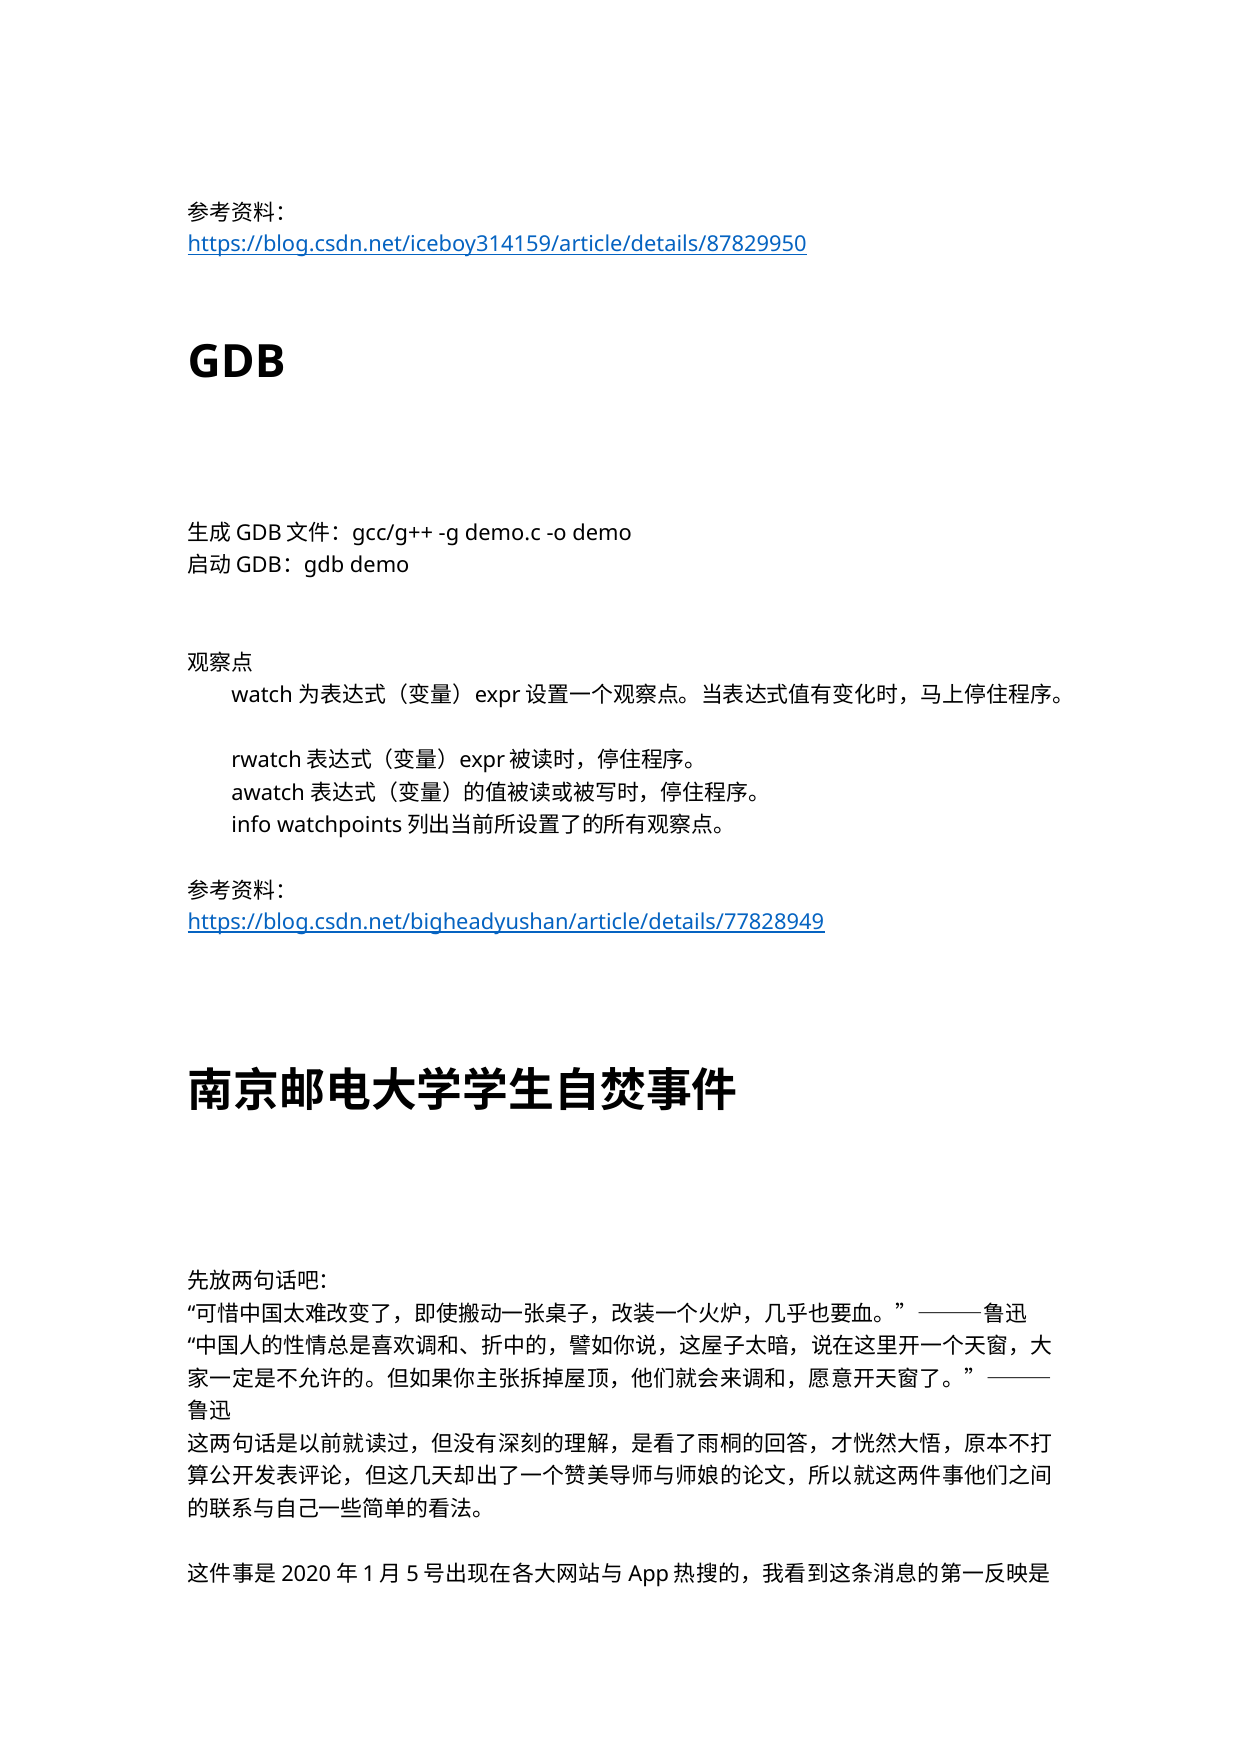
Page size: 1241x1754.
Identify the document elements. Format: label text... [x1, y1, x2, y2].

text awatch 表达式（变量）的值被读或被写时，停住程序。 [187, 775, 1053, 807]
text https://blog.csdn.net/bigheadyushan/article/details/77828949 [187, 905, 1053, 937]
text 启动GDB：gdb demo [187, 547, 1053, 580]
text 这两句话是以前就读过，但没有深刻的理解，是看了雨桐的回答，才恍然大悟，原本不打算公开发表评论，但这几天却出了一个赞美导师与师娘的论文，所以就这两件事他们之间的联系与自己一些简单的看法。 [187, 1426, 1053, 1523]
text 先放两句话吧： [187, 1263, 1053, 1296]
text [187, 1556, 1053, 1588]
text 观察点 [187, 645, 1053, 677]
subtitle 南京邮电大学学生自焚事件 [187, 1038, 1053, 1135]
text https://blog.csdn.net/iceboy314159/article/details/87829950 [187, 227, 1053, 259]
subtitle GDB [187, 327, 1053, 392]
text info watchpoints列出当前所设置了的所有观察点。 [187, 807, 1053, 840]
text 生成GDB文件：gcc/g++ -g demo.c -o demo [187, 515, 1053, 547]
text watch 为表达式（变量）expr设置一个观察点。当表达式值有变化时，马上停住程序。 [187, 677, 1053, 742]
text rwatch表达式（变量）expr被读时，停住程序。 [187, 742, 1053, 775]
text “中国人的性情总是喜欢调和、折中的，譬如你说，这屋子太暗，说在这里开一个天窗，大家一定是不允许的。但如果你主张拆掉屋顶，他们就会来调和，愿意开天窗了。”———鲁迅 [187, 1328, 1053, 1426]
text “可惜中国太难改变了，即使搬动一张桌子，改装一个火炉，几乎也要血。”———鲁迅 [187, 1296, 1053, 1328]
text 参考资料： [187, 194, 1053, 227]
text 参考资料： [187, 872, 1053, 905]
